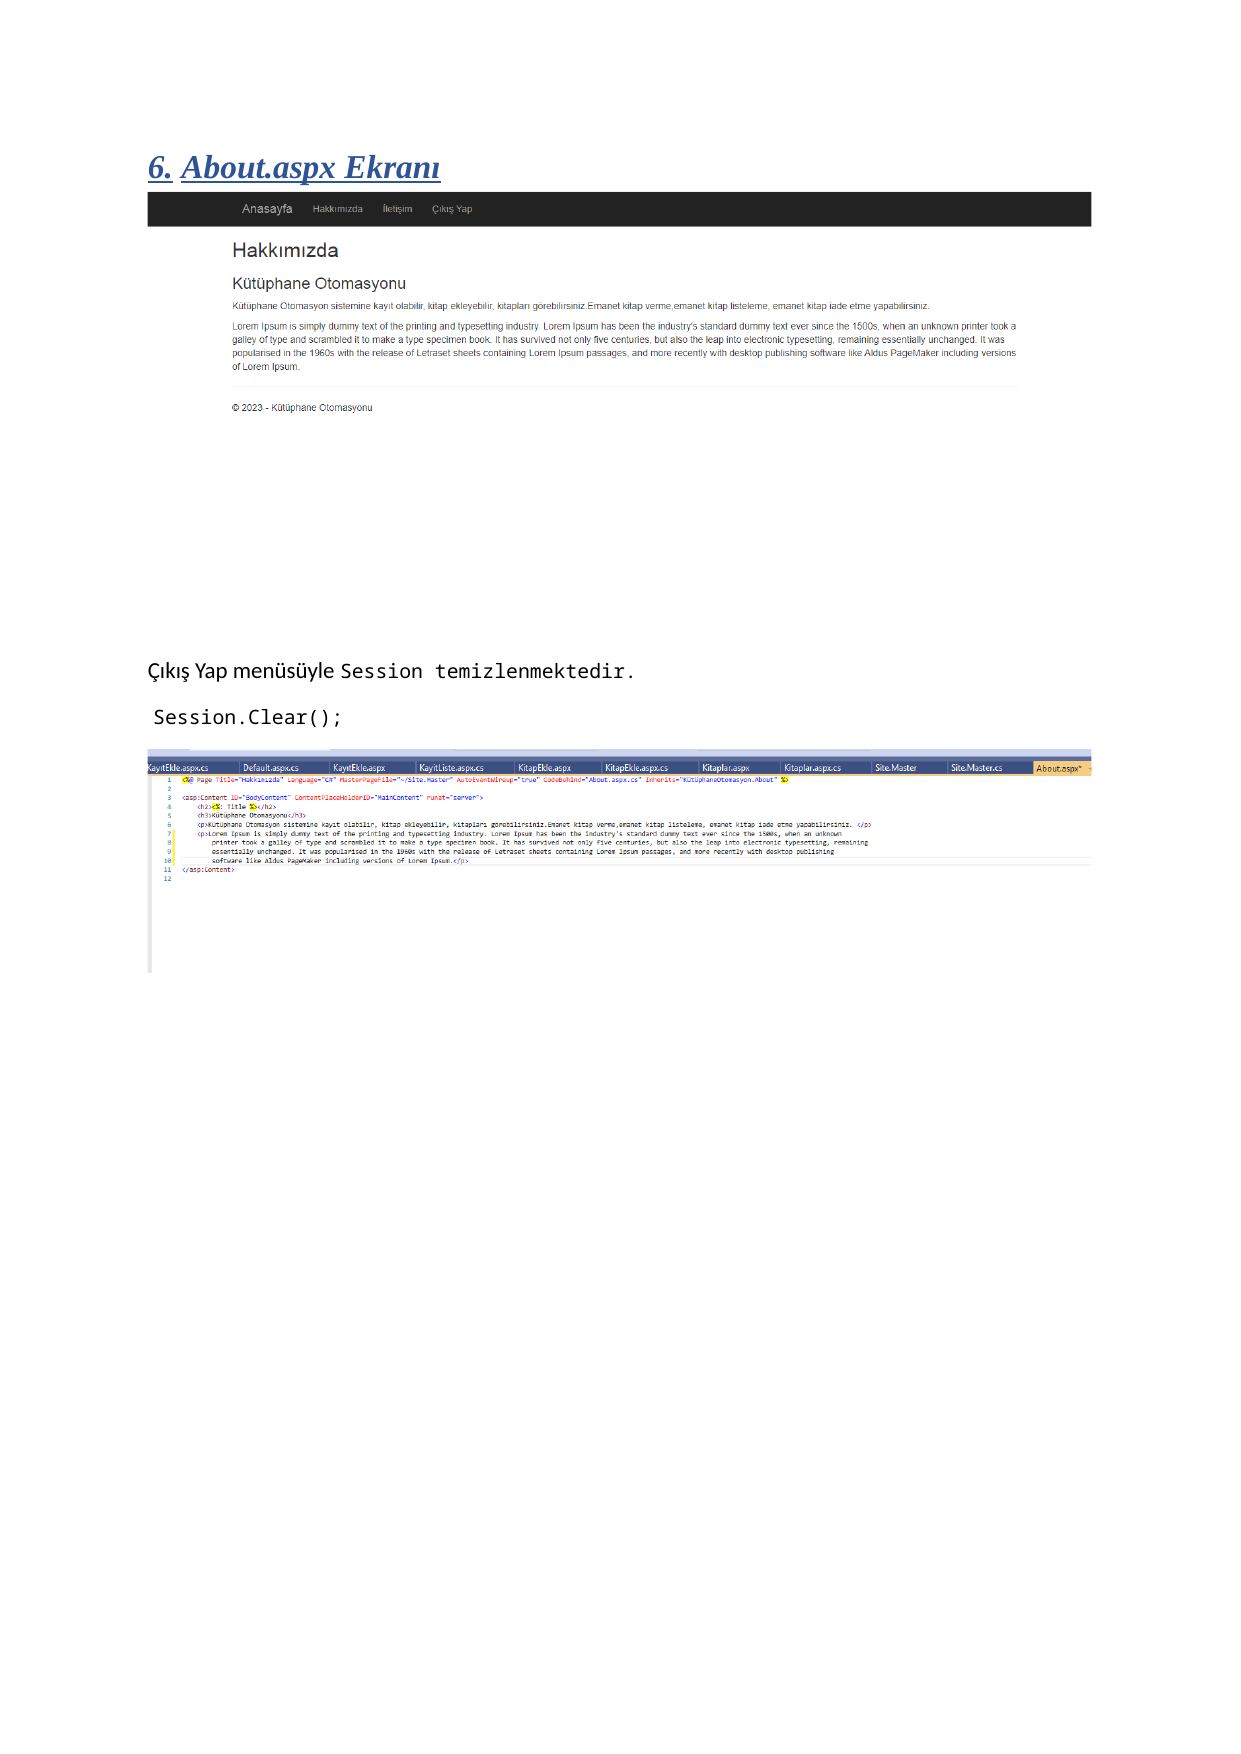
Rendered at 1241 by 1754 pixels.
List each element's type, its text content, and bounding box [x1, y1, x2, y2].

text Çıkış Yap menüsüyle Session temizlenmektedir. [148, 657, 1093, 685]
subtitle 6. About.aspx Ekranı [148, 148, 1093, 186]
picture [147, 749, 1092, 973]
text Session.Clear(); [148, 703, 1093, 731]
picture [147, 189, 1092, 638]
